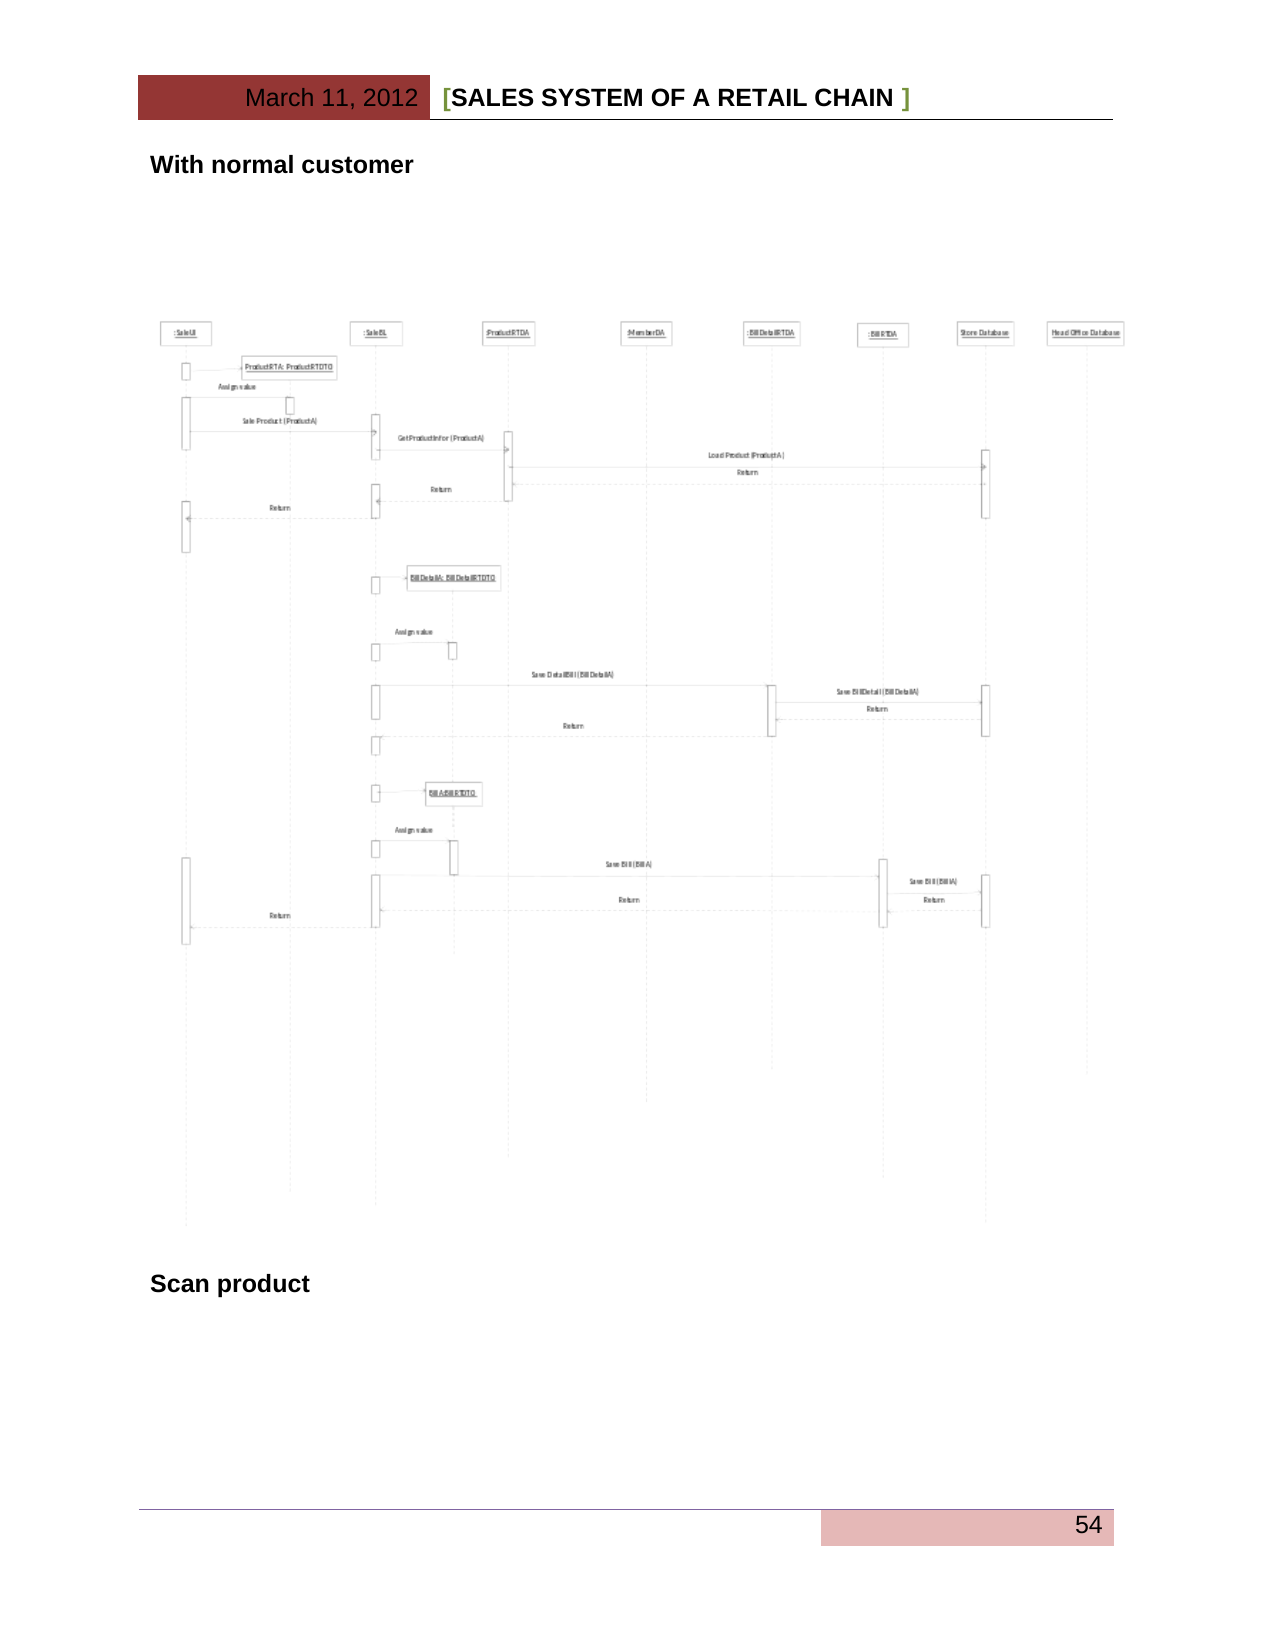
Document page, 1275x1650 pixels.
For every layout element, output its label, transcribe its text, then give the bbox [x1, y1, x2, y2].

text With normal customer [150, 150, 1125, 179]
text Scan product [150, 1269, 1125, 1298]
